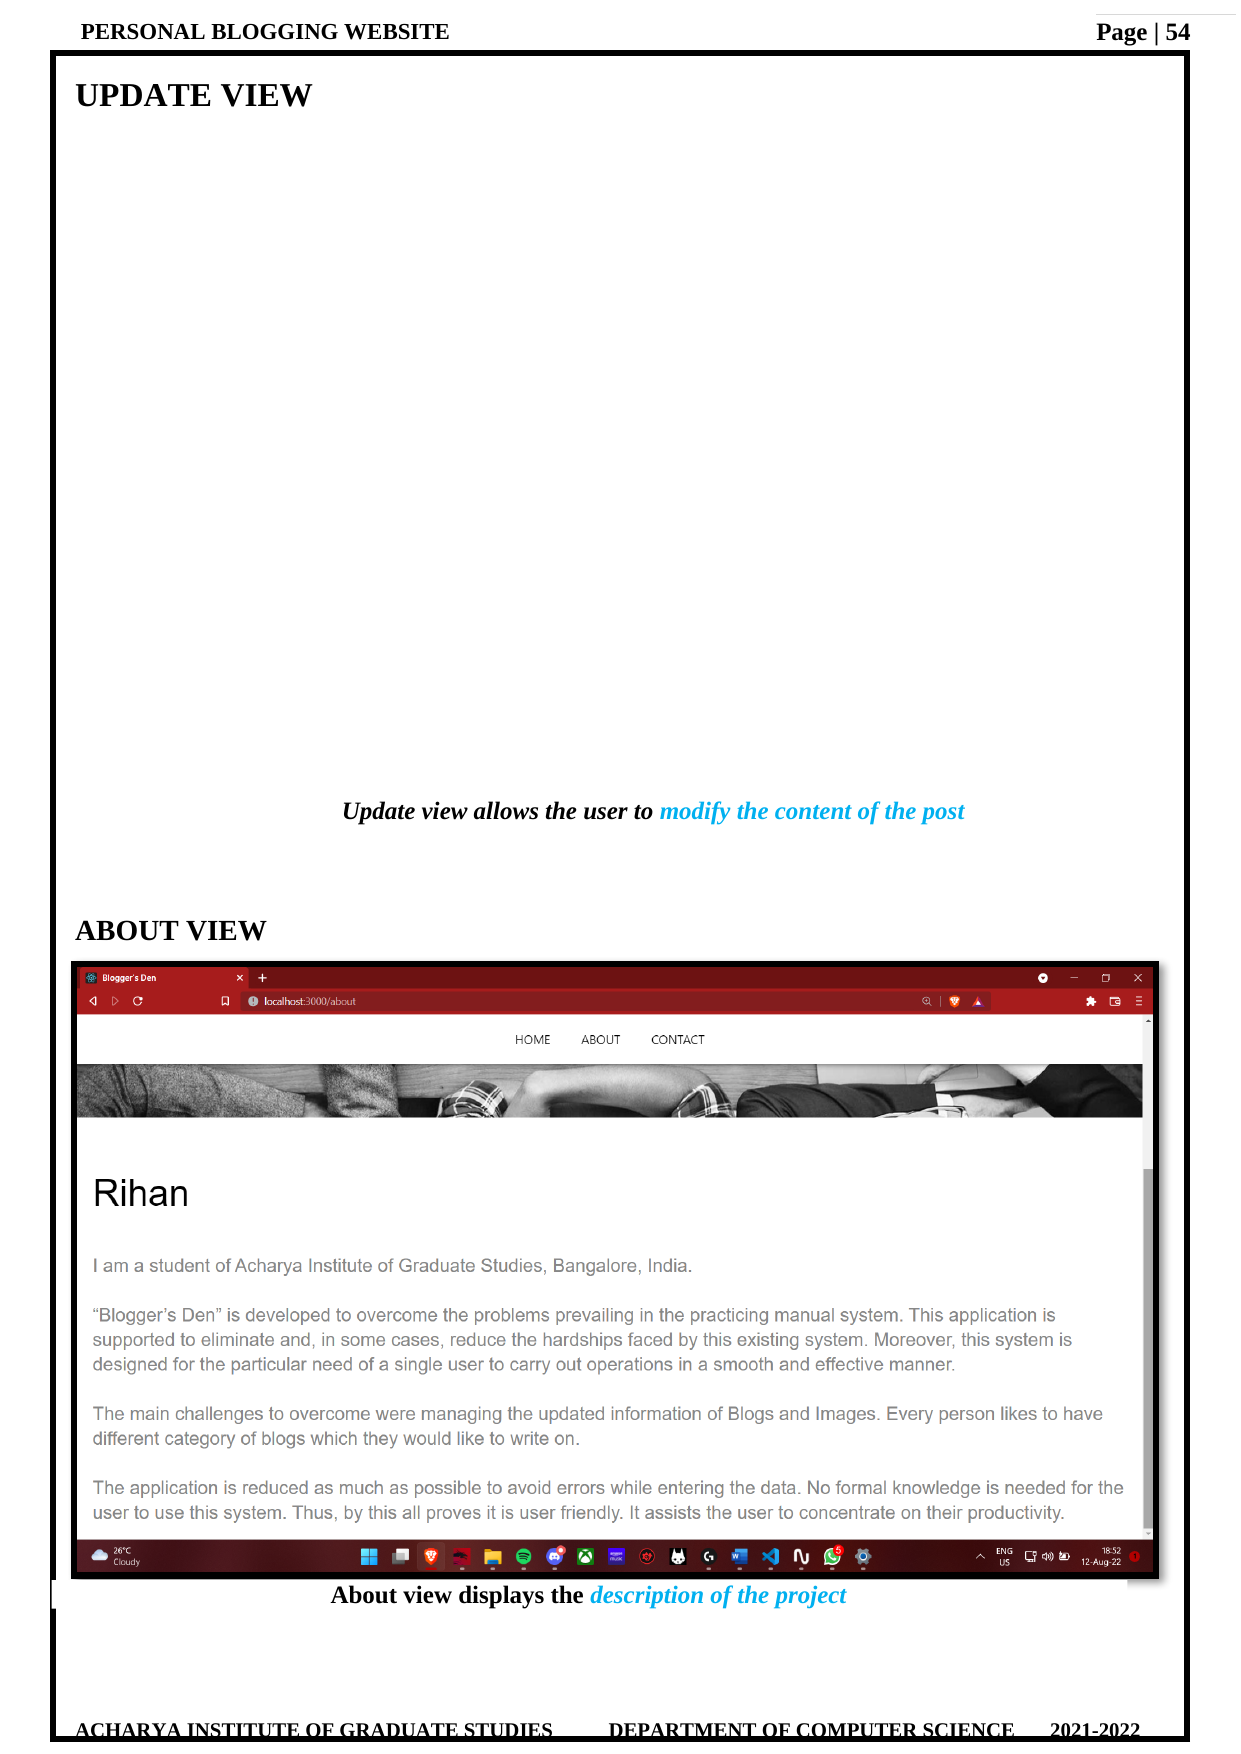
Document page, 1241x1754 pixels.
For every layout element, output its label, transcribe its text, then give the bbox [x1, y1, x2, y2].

text UPDATE VIEW [75, 75, 1165, 113]
text ABOUT VIEW [75, 913, 1165, 947]
picture [77, 967, 1153, 1572]
